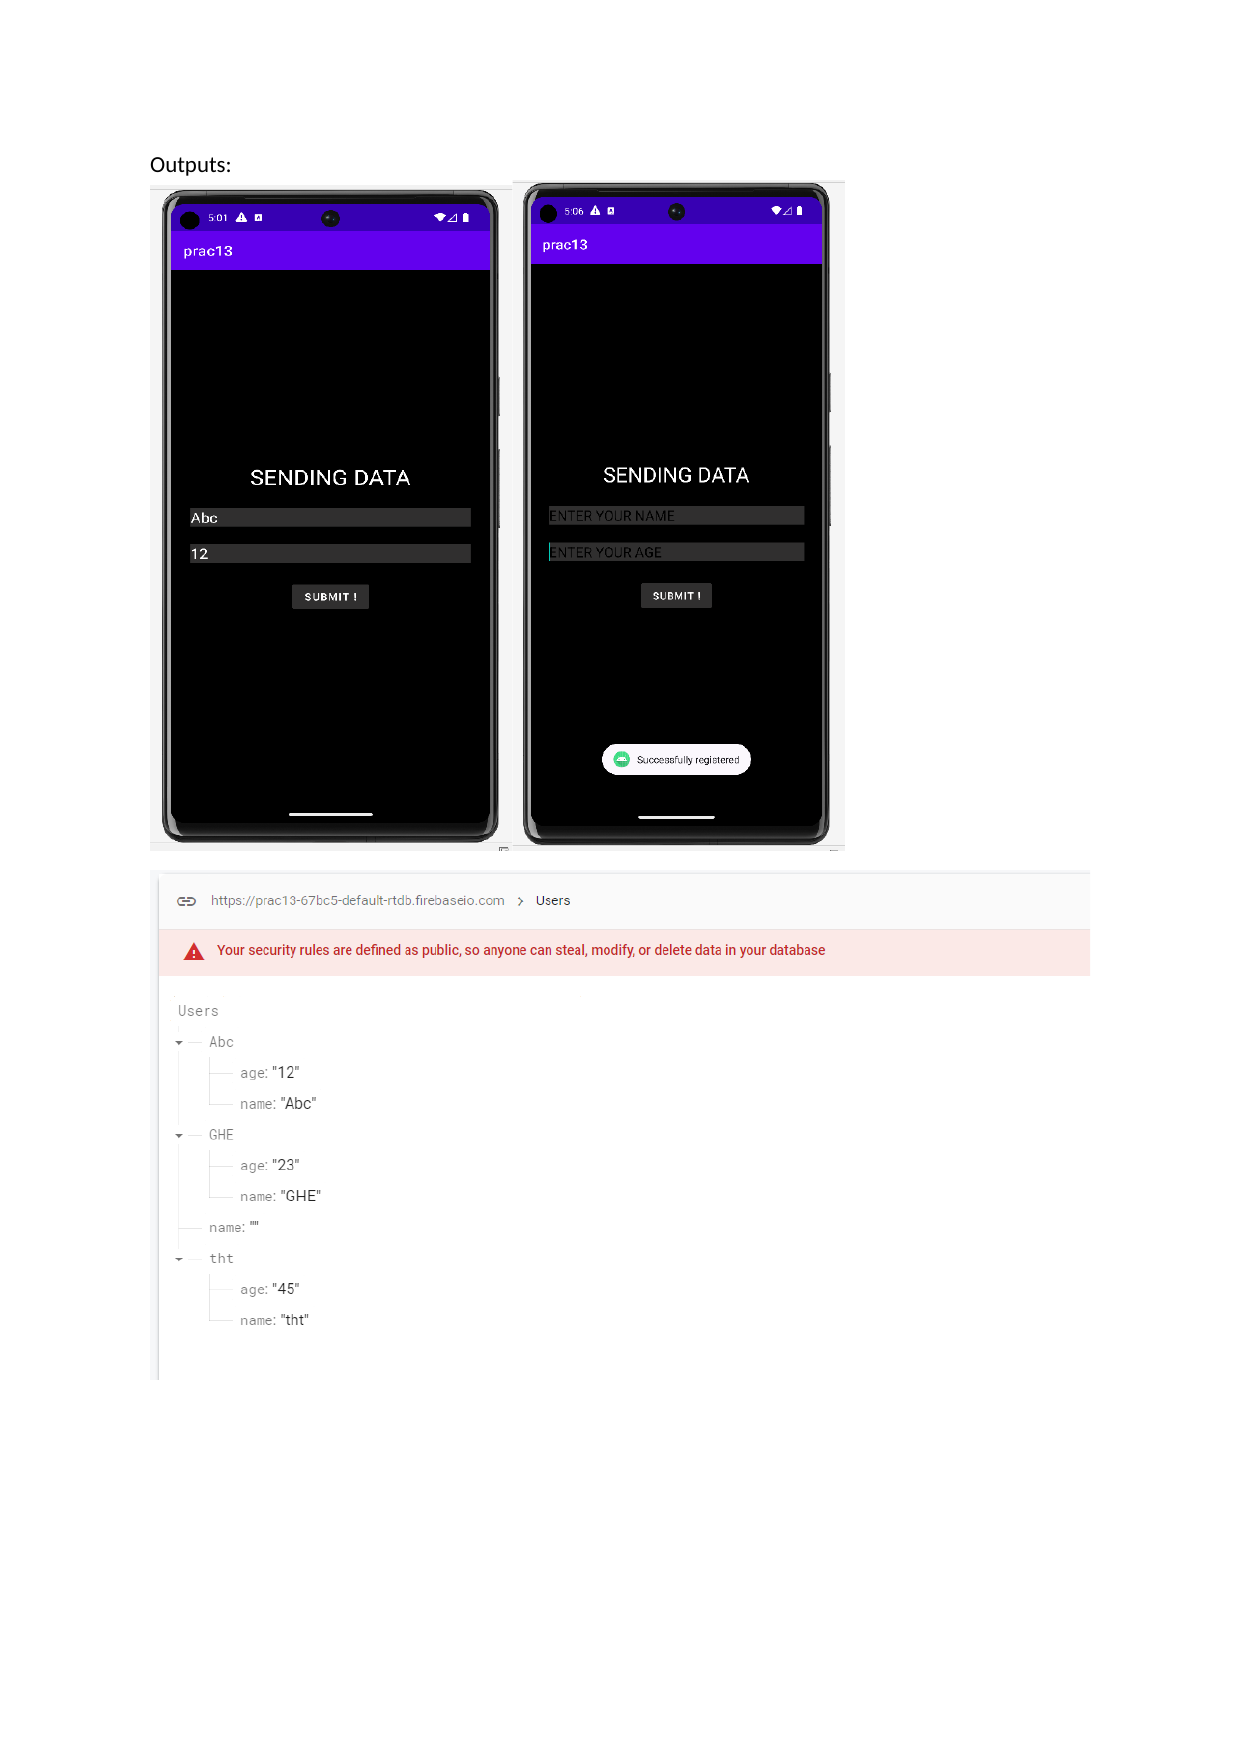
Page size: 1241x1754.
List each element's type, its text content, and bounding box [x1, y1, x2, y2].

picture [150, 180, 845, 851]
picture [150, 870, 1091, 1380]
